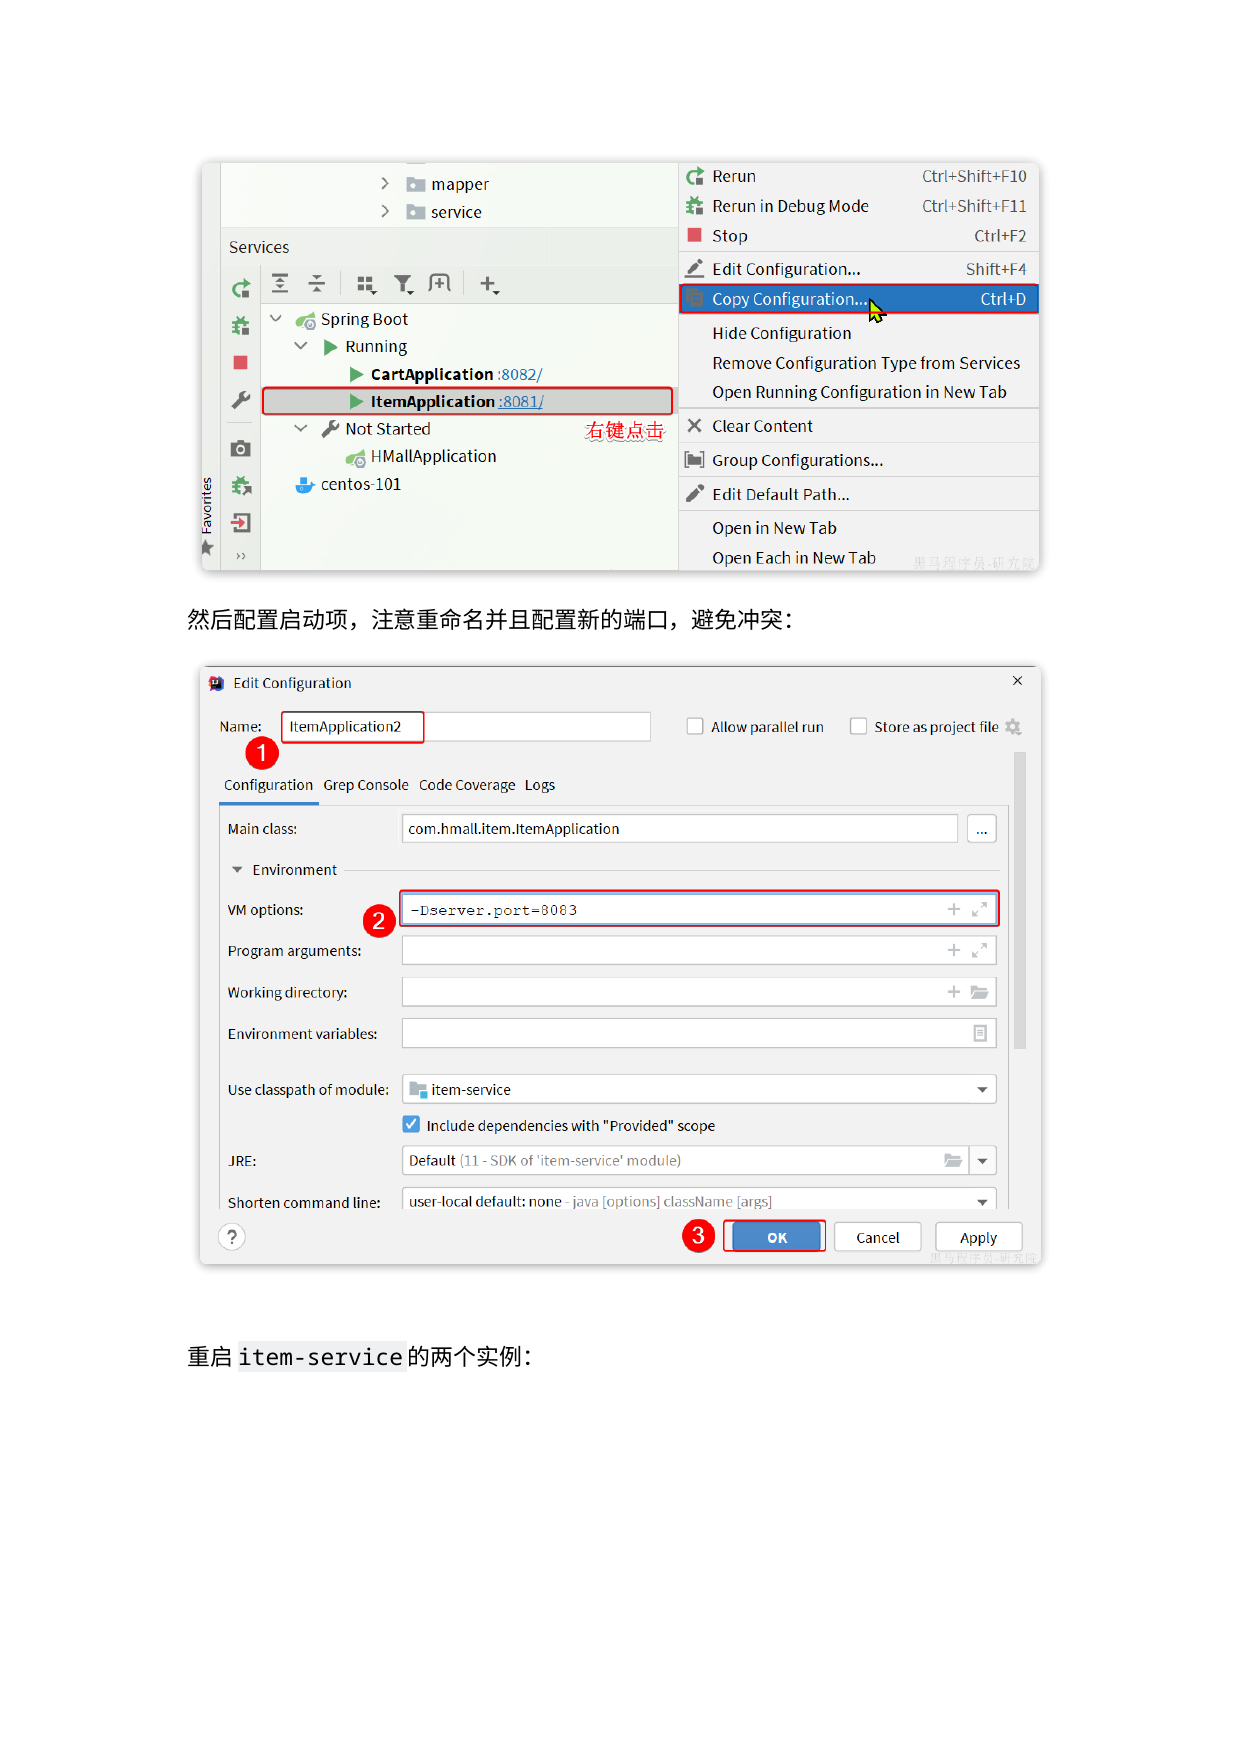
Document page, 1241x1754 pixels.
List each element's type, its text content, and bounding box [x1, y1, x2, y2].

text 重启item-service的两个实例： [187, 1339, 1053, 1372]
picture [188, 654, 1052, 1277]
text 然后配置启动项，注意重命名并且配置新的端口，避免冲突： [187, 602, 1053, 635]
picture [188, 150, 1052, 585]
